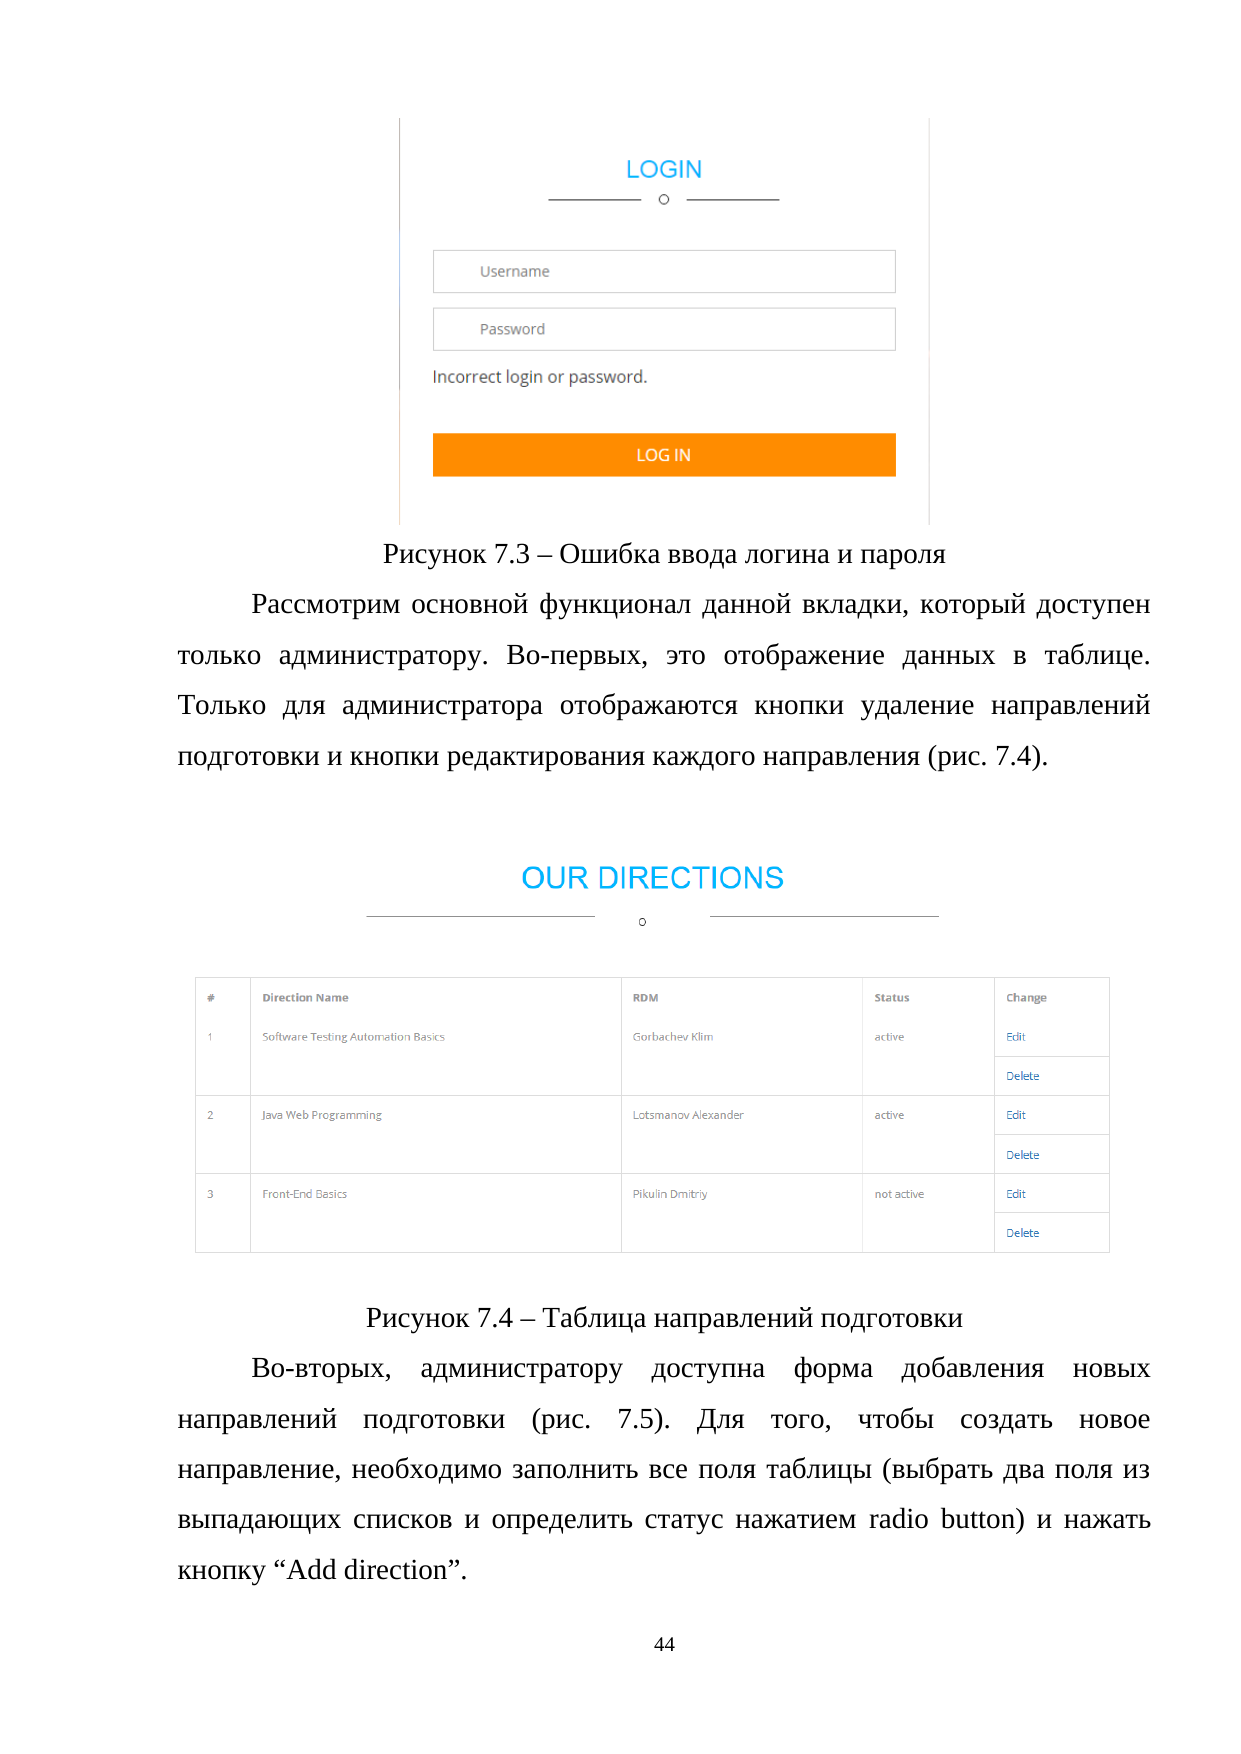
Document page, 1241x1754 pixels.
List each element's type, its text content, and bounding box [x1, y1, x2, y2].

text Рисунок 7.3 – Ошибка ввода логина и пароля [177, 536, 1152, 570]
text Во-вторых, администратору доступна форма добавления новых направлений подготовки (рис. 7.5). Для того, чтобы создать новое направление, необходимо заполнить все поля таблицы (выбрать два поля из выпадающих списков и определить статус нажатием radio button) и нажать кнопку “Add direction”. [177, 1351, 1152, 1585]
text Рассмотрим основной функционал данной вкладки, который доступен только администратору. Во-первых, это отображение данных в таблице. Только для администратора отображаются кнопки удаление направлений подготовки и кнопки редактирования каждого направления (рис. 7.4). [177, 587, 1152, 771]
text Рисунок 7.4 – Таблица направлений подготовки [177, 1300, 1152, 1334]
picture [399, 118, 930, 525]
picture [177, 838, 1152, 1289]
